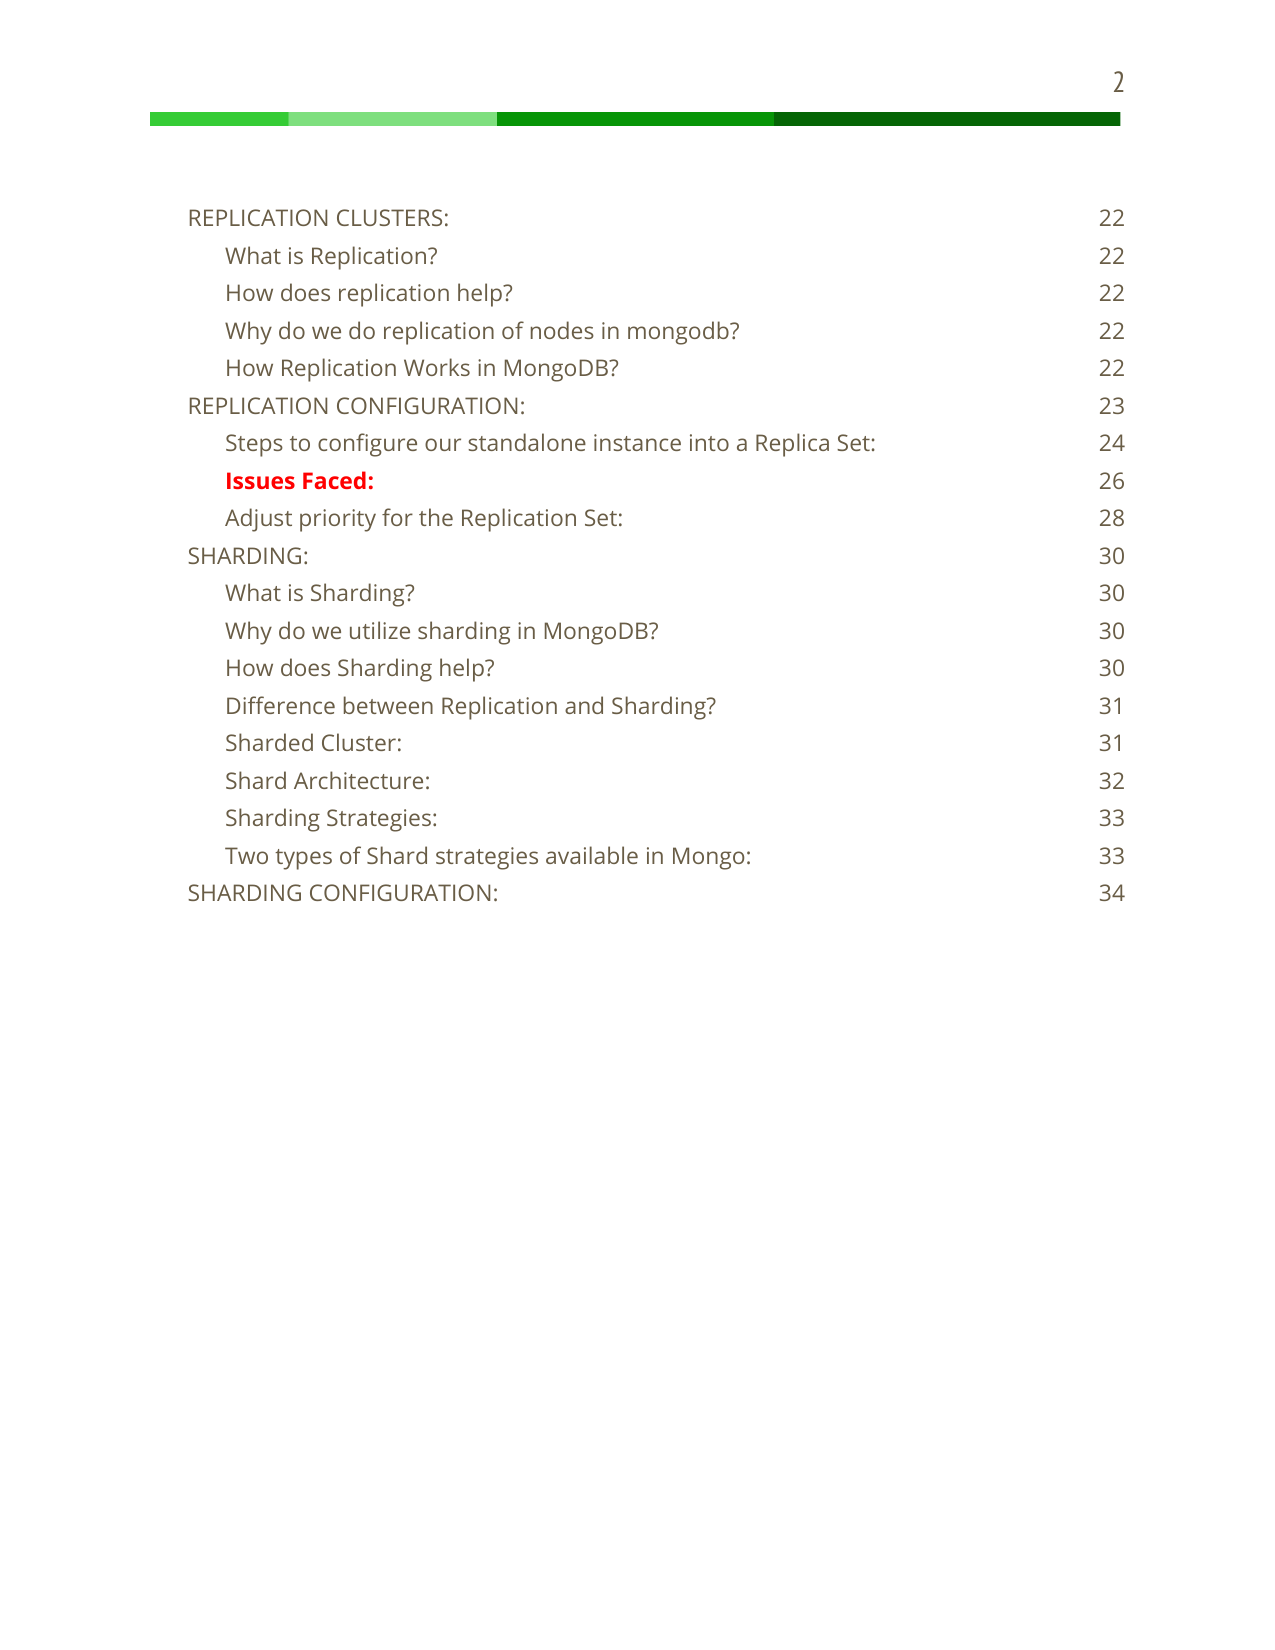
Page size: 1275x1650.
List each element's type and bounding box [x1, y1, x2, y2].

picture [150, 112, 1121, 126]
